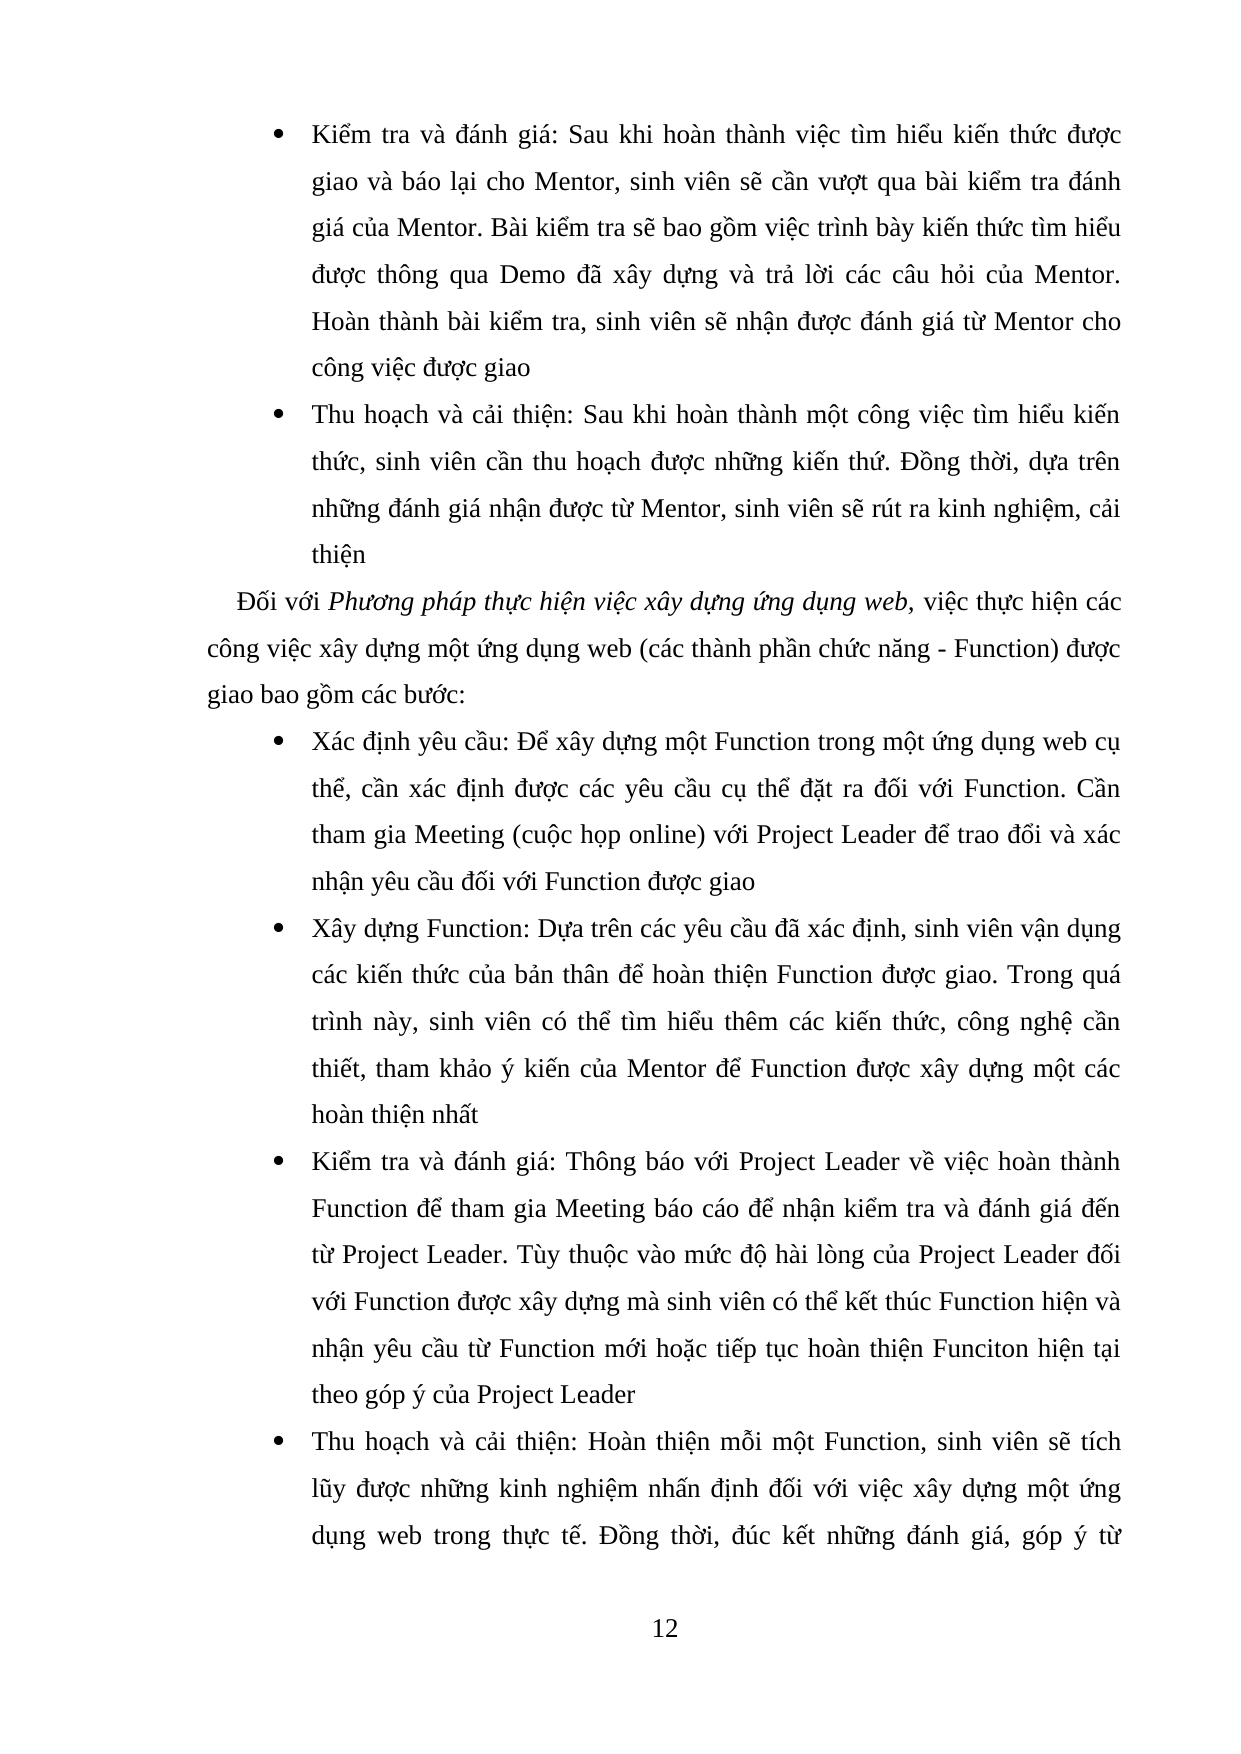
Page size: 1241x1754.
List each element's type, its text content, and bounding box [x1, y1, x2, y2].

list Kiểm tra và đánh giá: Sau khi hoàn thành việc tìm hiểu kiến thức được giao và báo lại cho Mentor, sinh viên sẽ cần vượt qua bài kiểm tra đánh giá của Mentor. Bài kiểm tra sẽ bao gồm việc trình bày kiến thức tìm hiểu được thông qua Demo đã xây dựng và trả lời các câu hỏi của Mentor. Hoàn thành bài kiểm tra, sinh viên sẽ nhận được đánh giá từ Mentor cho công việc được giao [274, 118, 1122, 383]
list Xây dựng Function: Dựa trên các yêu cầu đã xác định, sinh viên vận dụng các kiến thức của bản thân để hoàn thiện Function được giao. Trong quá trình này, sinh viên có thể tìm hiểu thêm các kiến thức, công nghệ cần thiết, tham khảo ý kiến của Mentor để Function được xây dựng một các hoàn thiện nhất [274, 912, 1122, 1130]
list Thu hoạch và cải thiện: Sau khi hoàn thành một công việc tìm hiểu kiến thức, sinh viên cần thu hoạch được những kiến thứ. Đồng thời, dựa trên những đánh giá nhận được từ Mentor, sinh viên sẽ rút ra kinh nghiệm, cải thiện [274, 398, 1122, 569]
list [274, 1425, 1122, 1550]
list Kiểm tra và đánh giá: Thông báo với Project Leader về việc hoàn thành Function để tham gia Meeting báo cáo để nhận kiểm tra và đánh giá đến từ Project Leader. Tùy thuộc vào mức độ hài lòng của Project Leader đối với Function được xây dựng mà sinh viên có thể kết thúc Function hiện và nhận yêu cầu từ Function mới hoặc tiếp tục hoàn thiện Funciton hiện tại theo góp ý của Project Leader [274, 1145, 1122, 1410]
list Đối với Phương pháp thực hiện việc xây dựng ứng dụng web, việc thực hiện các công việc xây dựng một ứng dụng web (các thành phần chức năng - Function) được giao bao gồm các bước: [207, 585, 1122, 709]
list Xác định yêu cầu: Để xây dựng một Function trong một ứng dụng web cụ thể, cần xác định được các yêu cầu cụ thể đặt ra đối với Function. Cần tham gia Meeting (cuộc họp online) với Project Leader để trao đổi và xác nhận yêu cầu đối với Function được giao [274, 725, 1122, 896]
